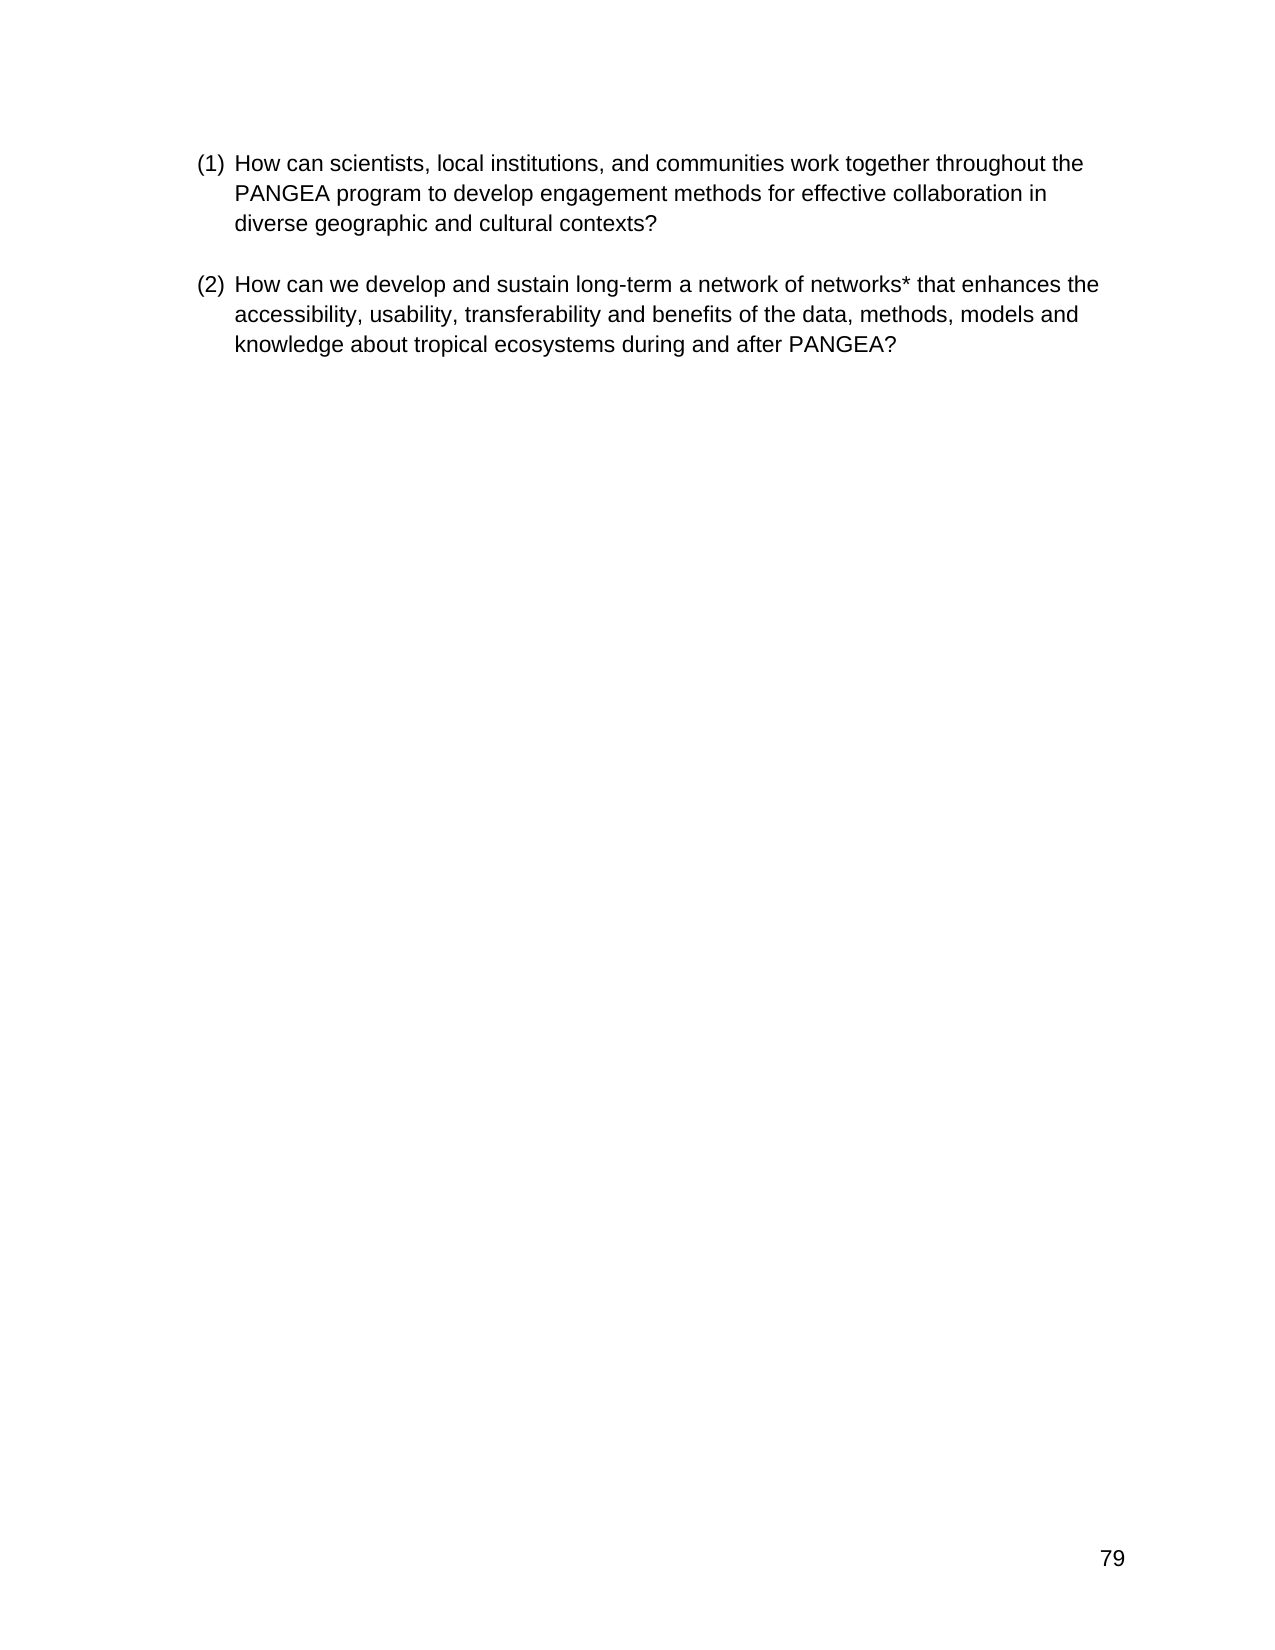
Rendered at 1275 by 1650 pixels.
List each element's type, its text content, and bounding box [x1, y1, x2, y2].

list How can scientists, local institutions, and communities work together throughout the PANGEA program to develop engagement methods for effective collaboration in diverse geographic and cultural contexts? [197, 150, 1125, 237]
list How can we develop and sustain long-term a network of networks* that enhances the accessibility, usability, transferability and benefits of the data, methods, models and knowledge about tropical ecosystems during and after PANGEA? [197, 271, 1125, 358]
